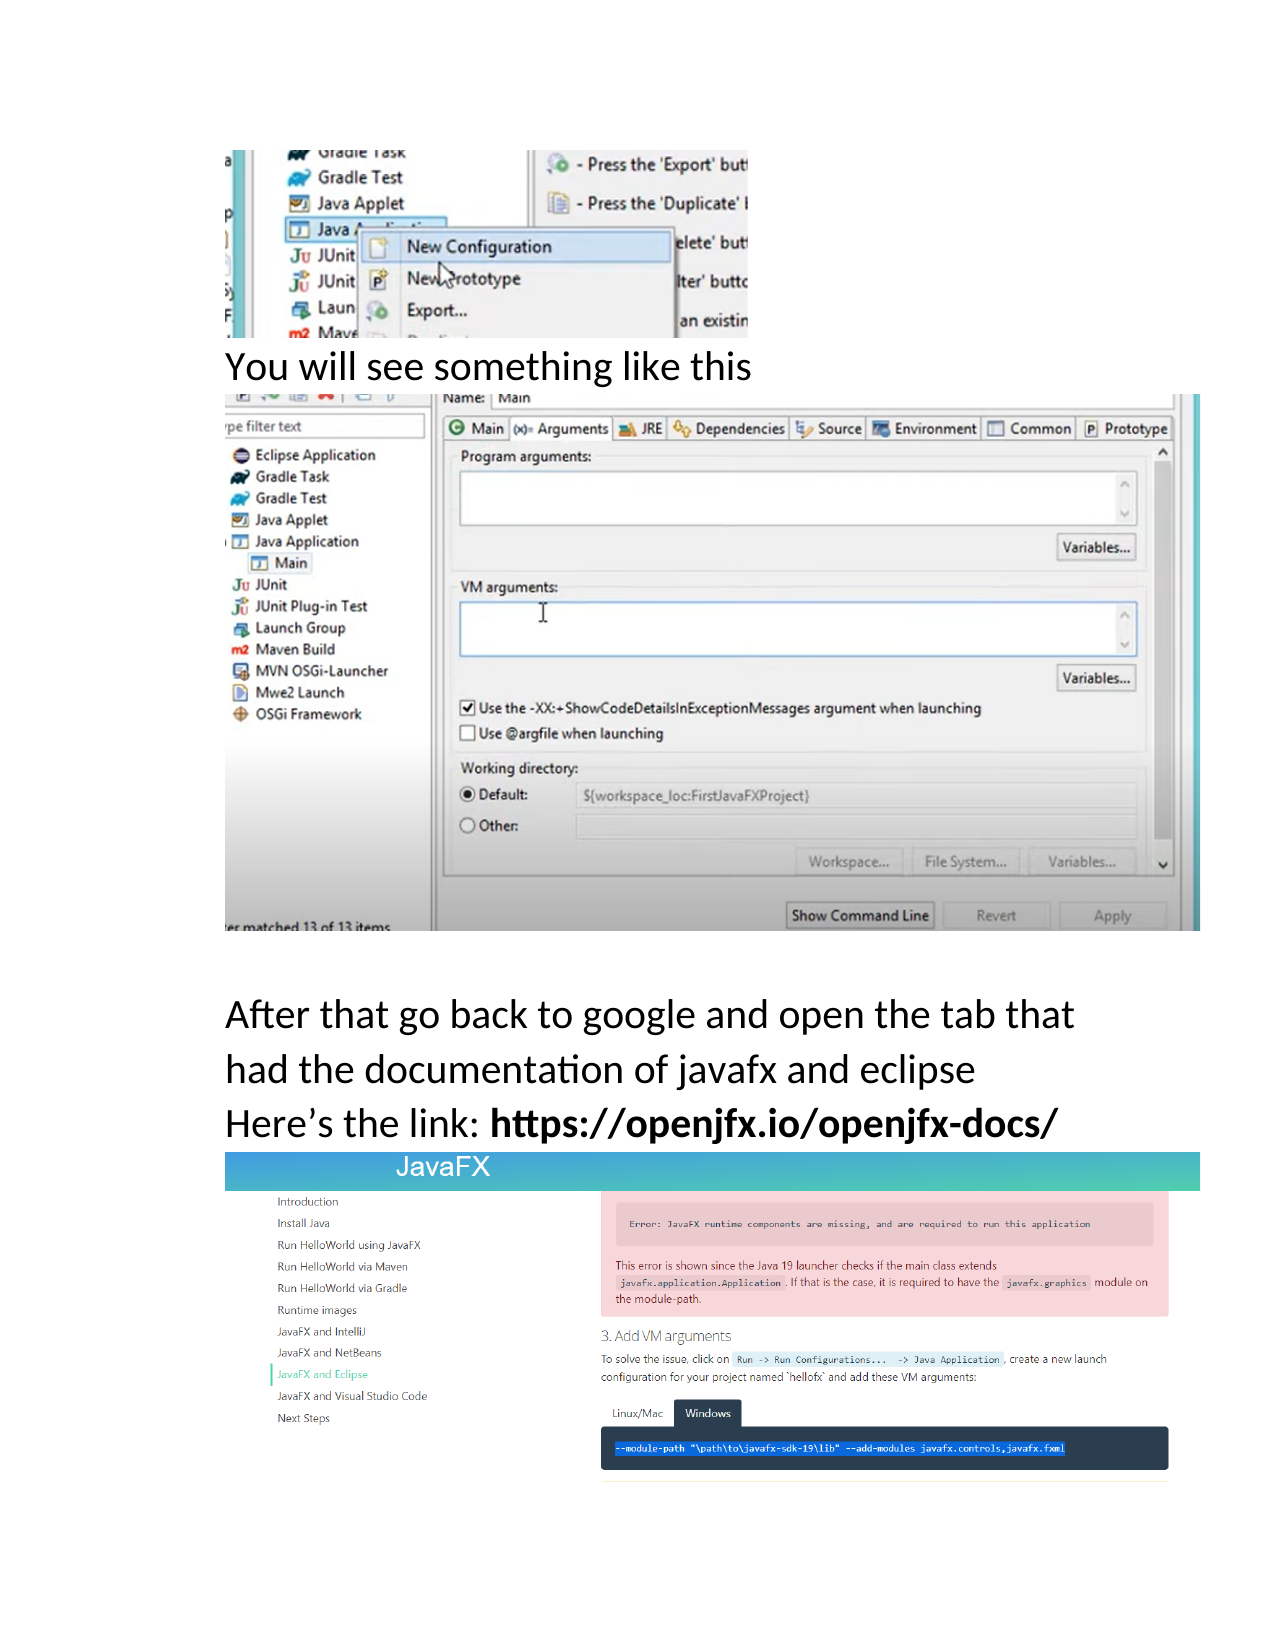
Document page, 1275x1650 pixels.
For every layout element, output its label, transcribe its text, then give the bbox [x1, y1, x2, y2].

picture [225, 150, 748, 338]
list After that go back to google and open the tab that had the documentation of javafx and eclipse [225, 988, 1125, 1093]
picture [225, 394, 1200, 931]
list Here’s the link: https://openjfx.io/openjfx-docs/ [225, 1097, 1125, 1148]
list You will see something like this [225, 340, 1125, 391]
picture [225, 1152, 1200, 1482]
